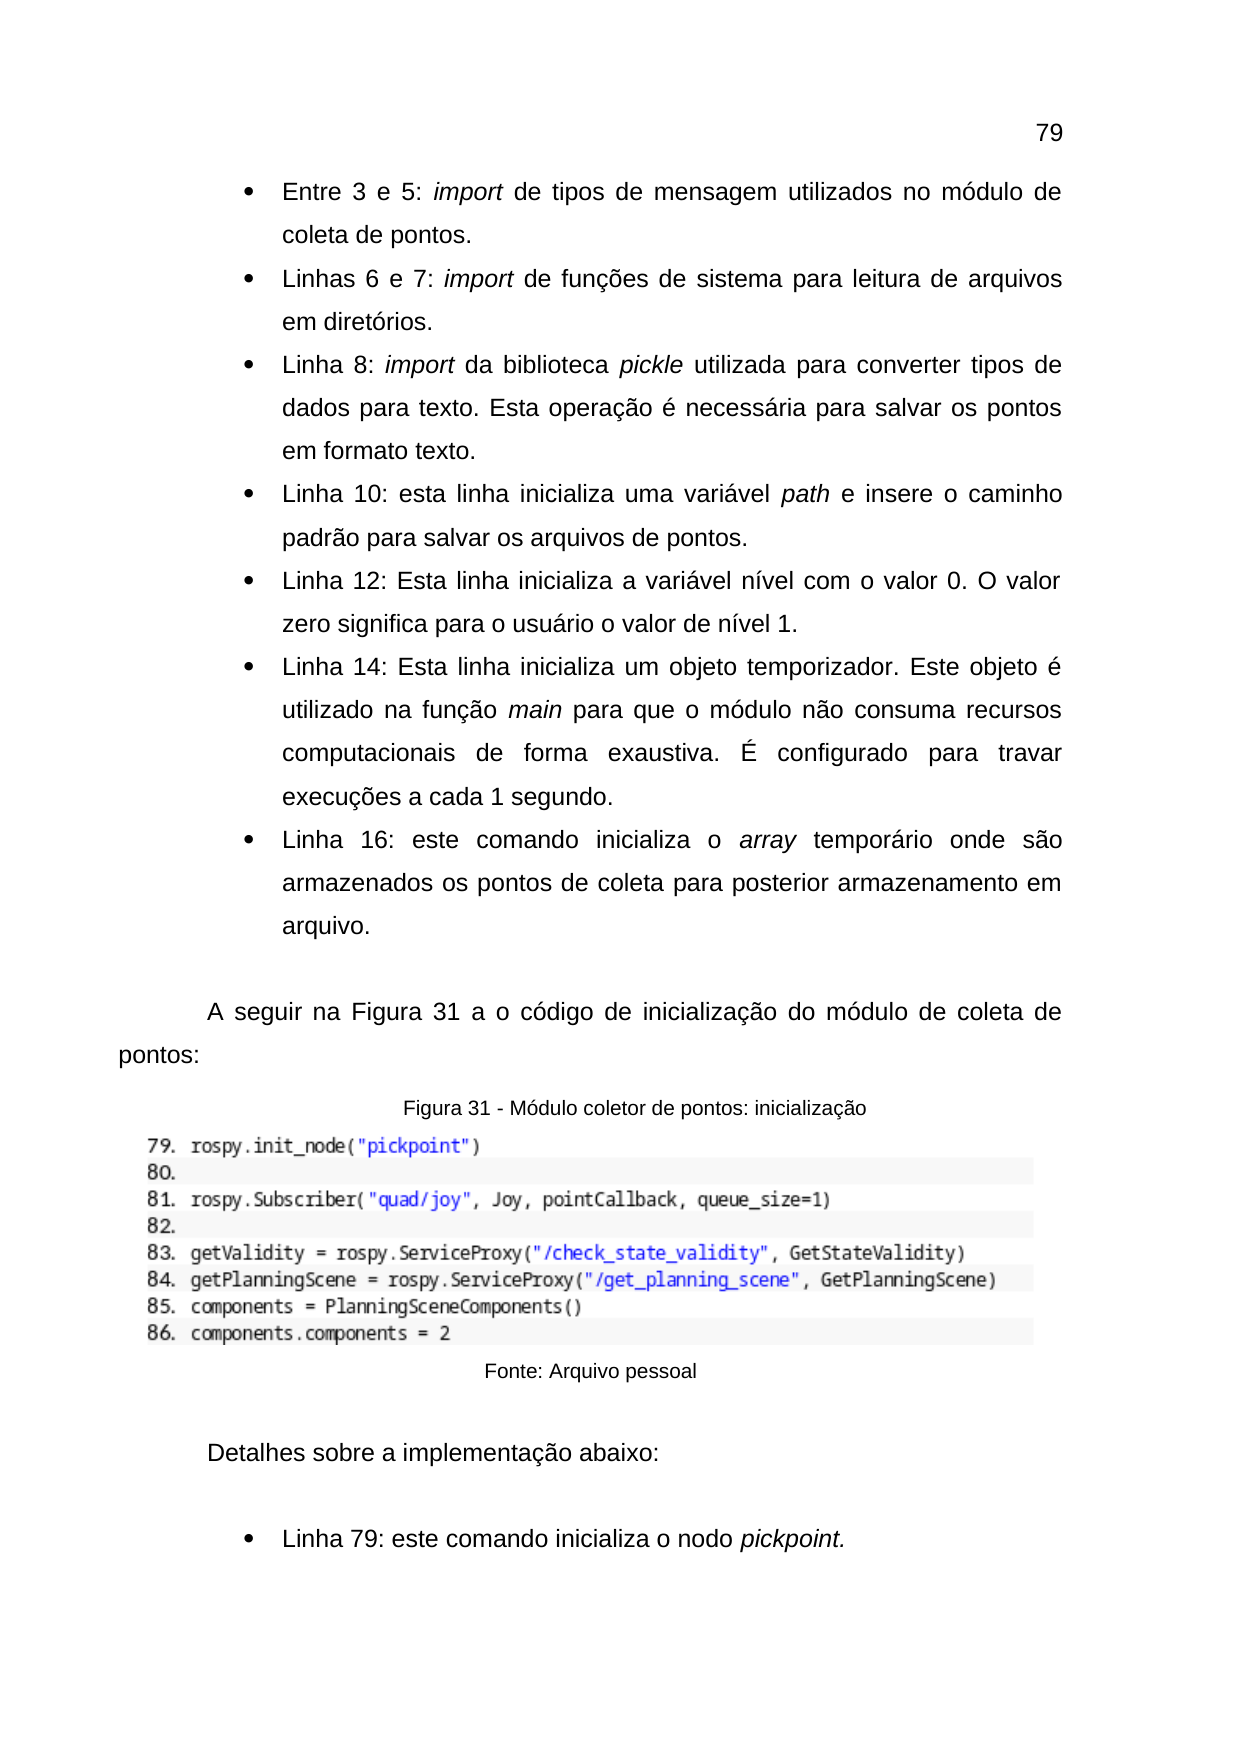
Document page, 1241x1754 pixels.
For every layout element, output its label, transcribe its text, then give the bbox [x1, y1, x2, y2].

list Linha 10: esta linha inicializa uma variável path e insere o caminho padrão para salvar os arquivos de pontos. [244, 479, 1063, 551]
list Linha 8: import da biblioteca pickle utilizada para converter tipos de dados para texto. Esta operação é necessária para salvar os pontos em formato texto. [244, 350, 1063, 465]
list Linha 12: Esta linha inicializa a variável nível com o valor 0. O valor zero significa para o usuário o valor de nível 1. [244, 566, 1063, 638]
list Entre 3 e 5: import de tipos de mensagem utilizados no módulo de coleta de pontos. [244, 177, 1063, 249]
text Detalhes sobre a implementação abaixo: [118, 1438, 1063, 1467]
list Linha 16: este comando inicializa o array temporário onde são armazenados os pontos de coleta para posterior armazenamento em arquivo. [244, 825, 1063, 940]
text A seguir na Figura 31 a o código de inicialização do módulo de coleta de pontos: [118, 997, 1063, 1069]
text Figura 31 - Módulo coletor de pontos: inicialização [118, 1096, 1063, 1120]
list Linha 79: este comando inicializa o nodo pickpoint. [244, 1524, 1063, 1553]
list Linhas 6 e 7: import de funções de sistema para leitura de arquivos em diretórios. [244, 263, 1063, 336]
list Linha 14: Esta linha inicializa um objeto temporizador. Este objeto é utilizado na função main para que o módulo não consuma recursos computacionais de forma exaustiva. É configurado para travar execuções a cada 1 segundo. [244, 652, 1063, 810]
text Fonte: Arquivo pessoal [118, 1359, 1063, 1383]
